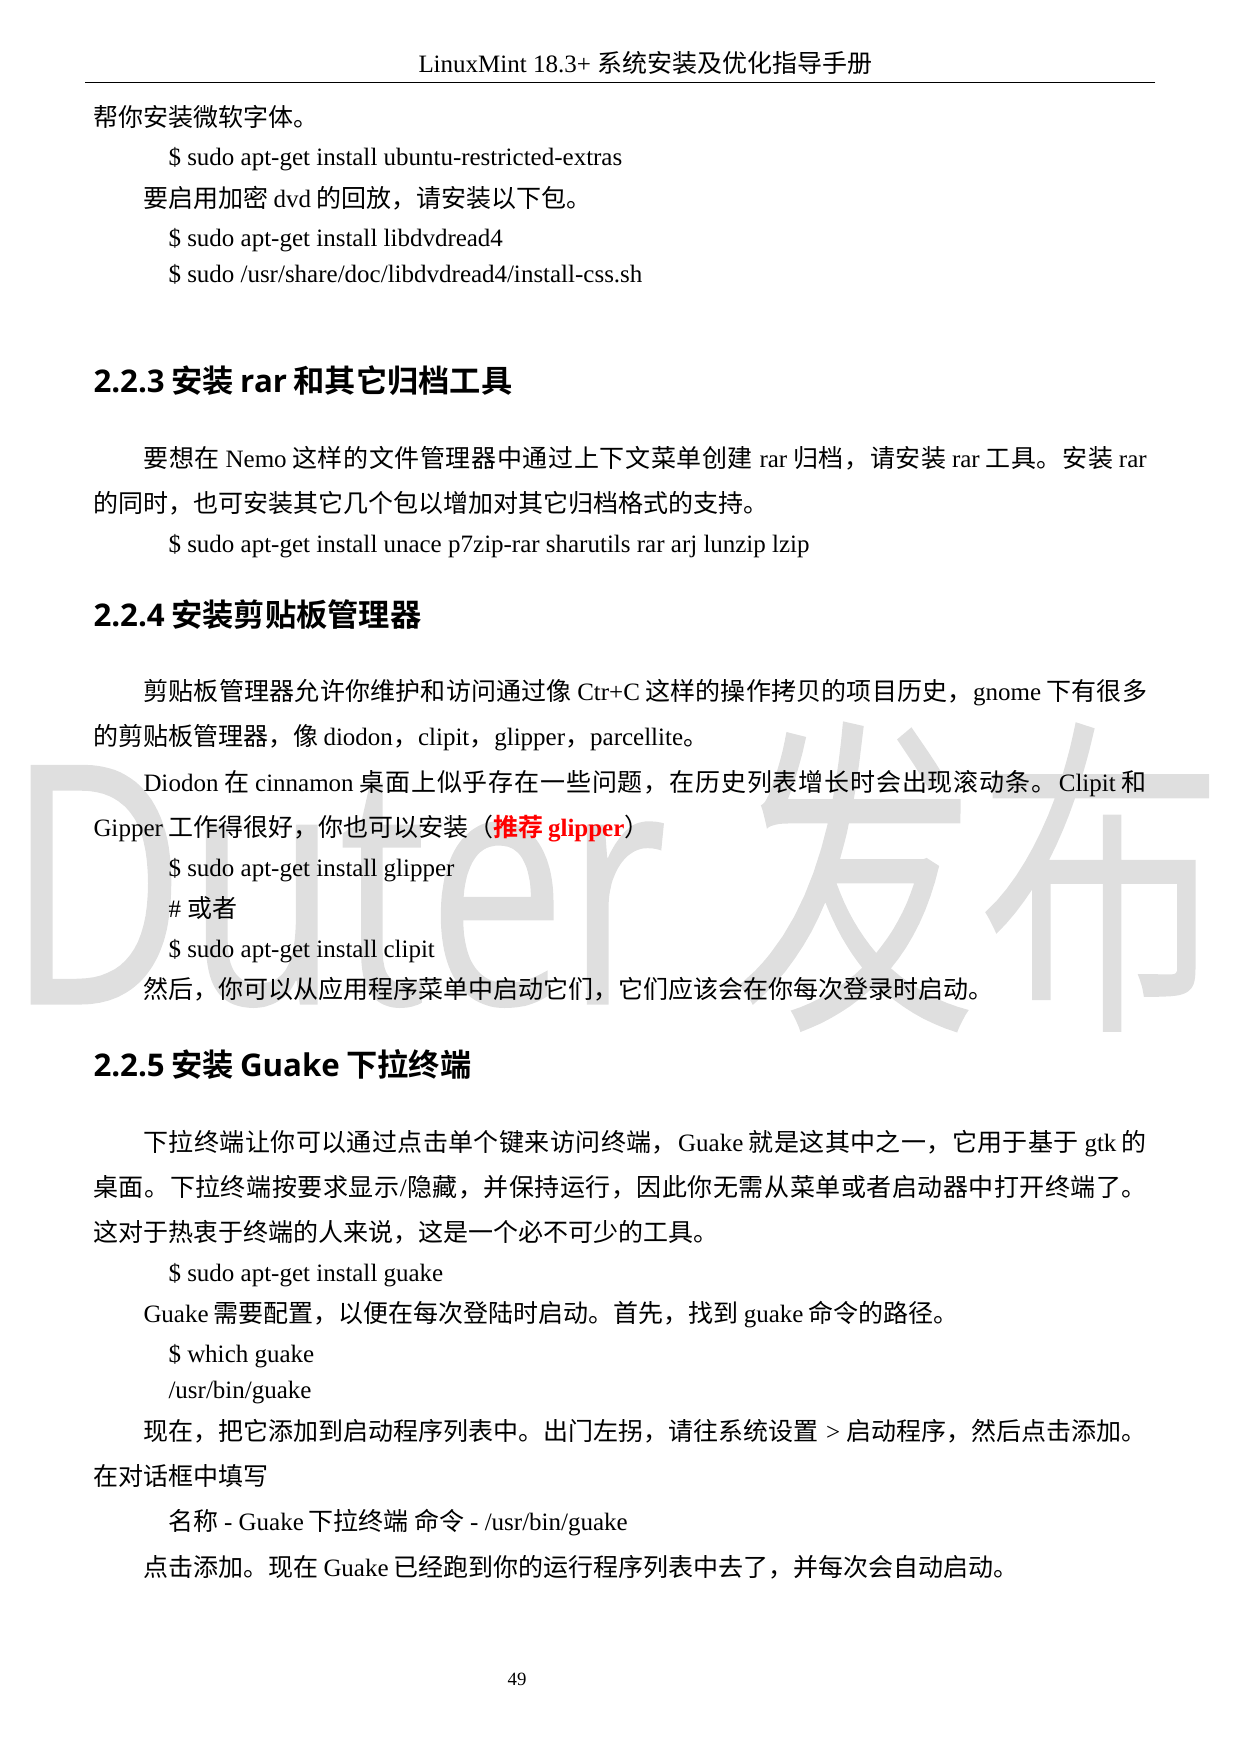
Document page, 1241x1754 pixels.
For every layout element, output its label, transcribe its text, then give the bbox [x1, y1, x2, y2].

text $ sudo apt-get install unace p7zip-rar sharutils rar arj lunzip lzip [93, 529, 1147, 557]
text /usr/bin/guake [93, 1375, 1147, 1404]
text $ which guake [93, 1339, 1147, 1368]
text 名称 - Guake下拉终端 命令 - /usr/bin/guake [93, 1502, 1147, 1538]
text # 或者 [93, 889, 1147, 925]
subtitle 2.2.4安装剪贴板管理器 [93, 590, 1147, 635]
subtitle 2.2.5安装Guake下拉终端 [93, 1040, 1147, 1086]
text 现在，把它添加到启动程序列表中。出门左拐，请往系统设置 > 启动程序，然后点击添加。在对话框中填写 [93, 1411, 1147, 1493]
text Guake需要配置，以便在每次登陆时启动。首先，找到guake命令的路径。 [93, 1294, 1147, 1330]
text $ sudo apt-get install guake [93, 1258, 1147, 1287]
text $ sudo apt-get install glipper [93, 853, 1147, 881]
text Diodon在cinnamon桌面上似乎存在一些问题，在历史列表增长时会出现滚动条。Clipit和Gipper工作得很好，你也可以安装（推荐glipper） [93, 762, 1147, 844]
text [93, 97, 1147, 133]
text 要启用加密dvd的回放，请安装以下包。 [93, 178, 1147, 214]
text 点击添加。现在Guake已经跑到你的运行程序列表中去了，并每次会自动启动。 [93, 1547, 1147, 1583]
text 然后，你可以从应用程序菜单中启动它们，它们应该会在你每次登录时启动。 [93, 970, 1147, 1006]
text $ sudo apt-get install clipit [93, 934, 1147, 963]
text $ sudo apt-get install libdvdread4 [93, 223, 1147, 252]
text 要想在Nemo这样的文件管理器中通过上下文菜单创建rar归档，请安装rar工具。安装rar的同时，也可安装其它几个包以增加对其它归档格式的支持。 [93, 438, 1147, 520]
text $ sudo apt-get install ubuntu-restricted-extras [93, 142, 1147, 171]
text $ sudo /usr/share/doc/libdvdread4/install-css.sh [93, 259, 1147, 288]
text 剪贴板管理器允许你维护和访问通过像Ctr+C这样的操作拷贝的项目历史，gnome下有很多的剪贴板管理器，像diodon，clipit，glipper，parcellite。 [93, 671, 1147, 753]
text 下拉终端让你可以通过点击单个键来访问终端，Guake就是这其中之一，它用于基于gtk的桌面。下拉终端按要求显示/隐藏，并保持运行，因此你无需从菜单或者启动器中打开终端了。这对于热衷于终端的人来说，这是一个必不可少的工具。 [93, 1122, 1147, 1249]
subtitle 2.2.3安装rar和其它归档工具 [93, 356, 1147, 402]
